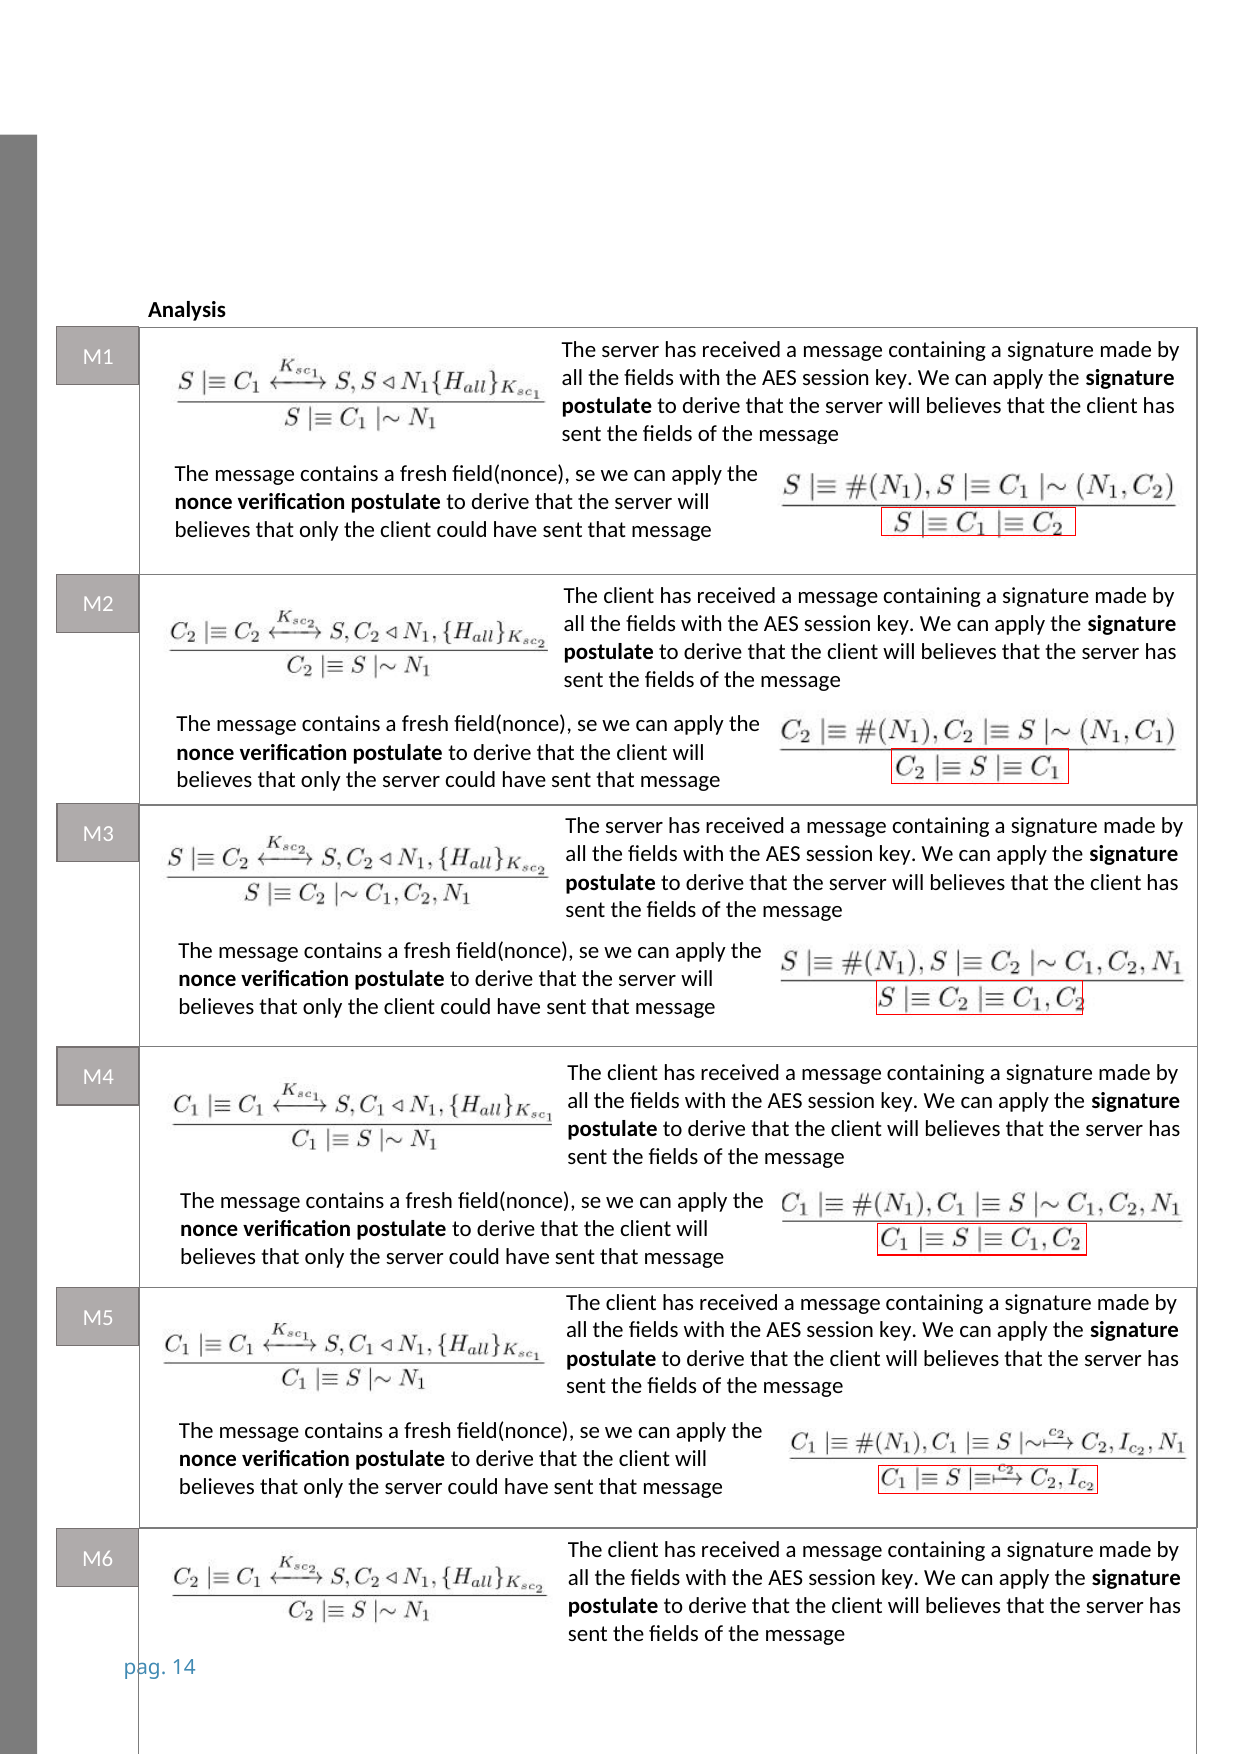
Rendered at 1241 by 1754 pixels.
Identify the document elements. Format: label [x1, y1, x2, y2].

picture [779, 707, 1186, 788]
picture [782, 1428, 1196, 1496]
picture [783, 1182, 1190, 1260]
picture [152, 1317, 550, 1397]
picture [777, 462, 1186, 546]
picture [161, 1549, 552, 1632]
picture [168, 353, 546, 437]
picture [166, 1077, 551, 1153]
picture [781, 936, 1197, 1018]
picture [161, 605, 548, 685]
picture [157, 828, 550, 911]
picture [1198, 936, 1208, 1018]
